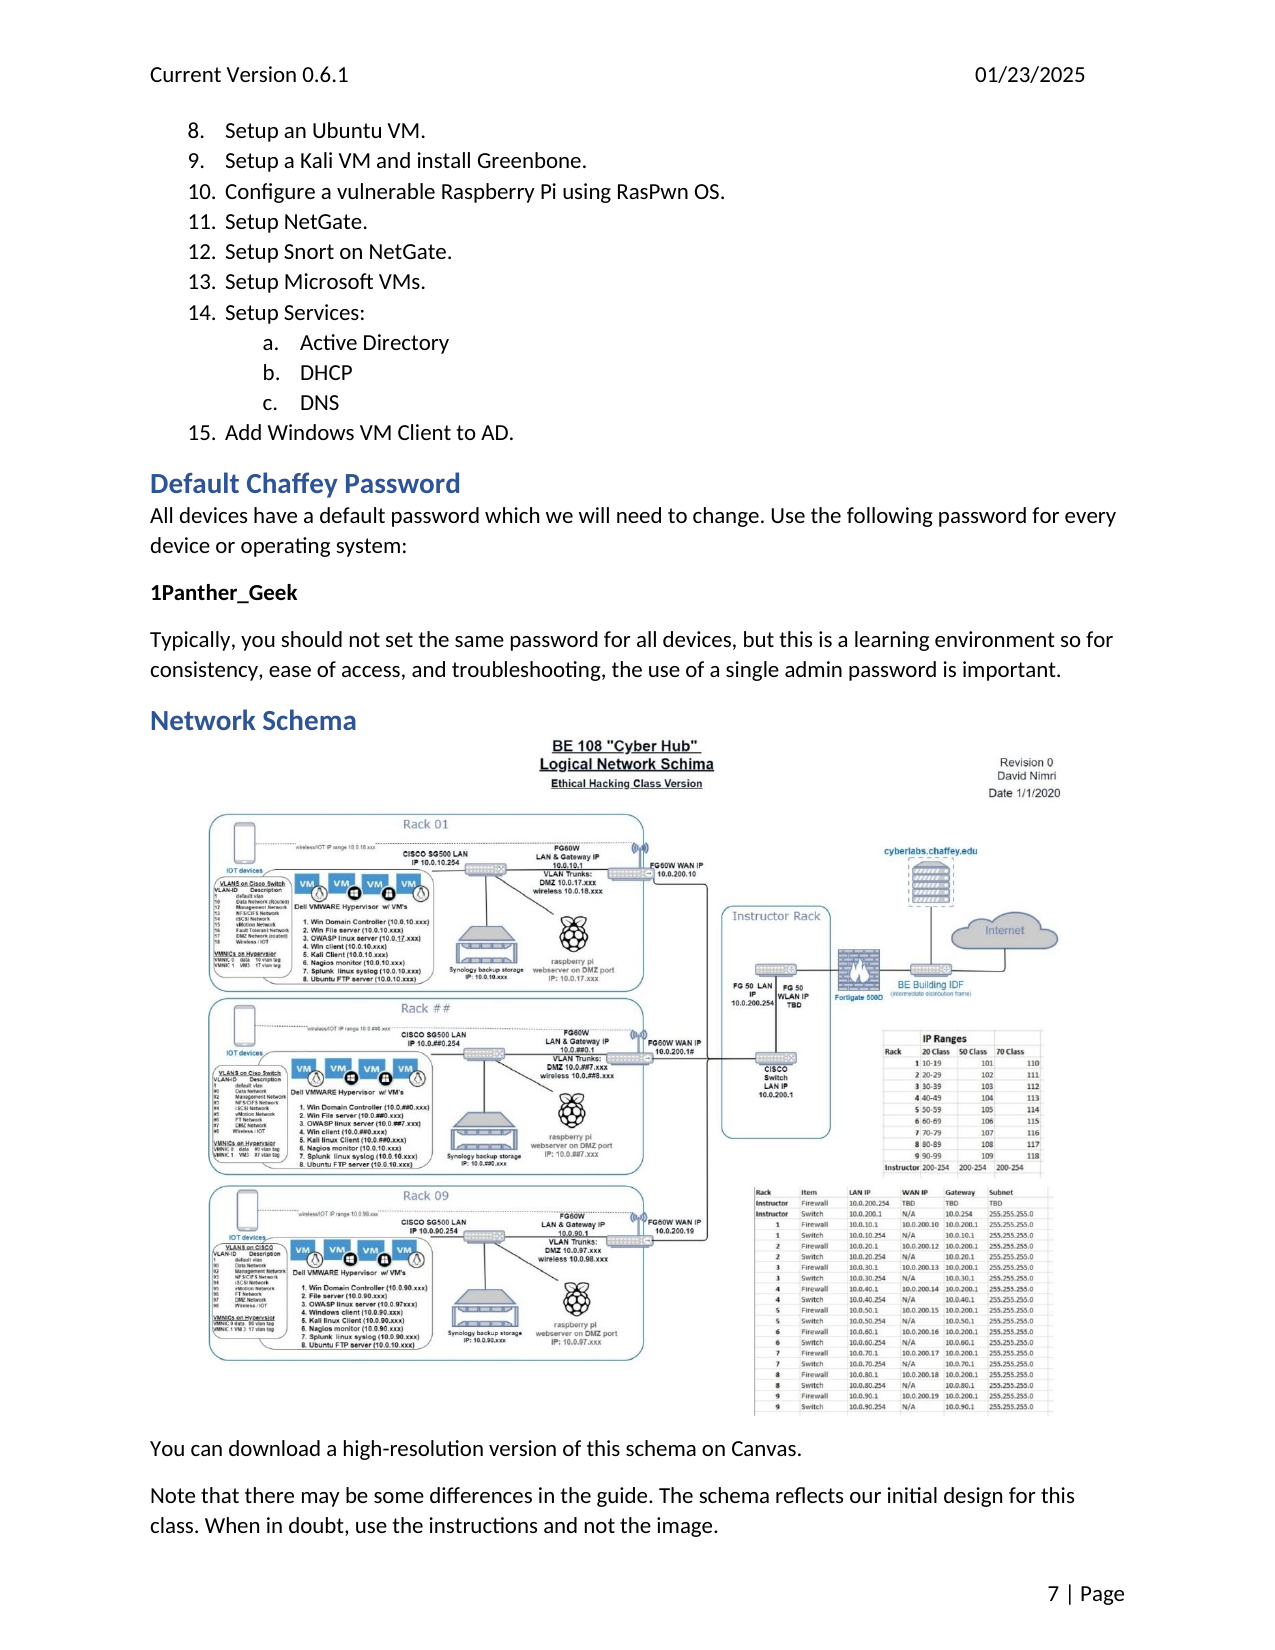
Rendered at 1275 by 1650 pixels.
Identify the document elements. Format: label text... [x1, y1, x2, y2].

list DHCP [262, 358, 1125, 386]
text 1Panther_Geek [150, 578, 1125, 606]
list Setup Microsoft VMs. [187, 267, 1125, 295]
text You can download a high-resolution version of this schema on Canvas. [150, 1434, 1125, 1462]
subtitle Network Schema [150, 702, 1125, 738]
list Configure a vulnerable Raspberry Pi using RasPwn OS. [187, 177, 1125, 205]
list Setup Services: [187, 298, 1125, 326]
list Add Windows VM Client to AD. [187, 418, 1125, 446]
text Note that there may be some differences in the guide. The schema reflects our initial design for this class. When in doubt, use the instructions and not the image. [150, 1481, 1125, 1539]
picture [208, 737, 1067, 1416]
subtitle Default Chaffey Password [150, 465, 1125, 501]
list Setup NetGate. [187, 207, 1125, 235]
list Setup an Ubuntu VM. [187, 116, 1125, 144]
text All devices have a default password which we will need to change. Use the following password for every device or operating system: [150, 501, 1125, 559]
list Setup Snort on NetGate. [187, 237, 1125, 265]
list DNS [262, 388, 1125, 416]
list Setup a Kali VM and install Greenbone. [187, 147, 1125, 174]
list Active Directory [262, 328, 1125, 356]
text Typically, you should not set the same password for all devices, but this is a learning environment so for consistency, ease of access, and troubleshooting, the use of a single admin password is important. [150, 625, 1125, 683]
